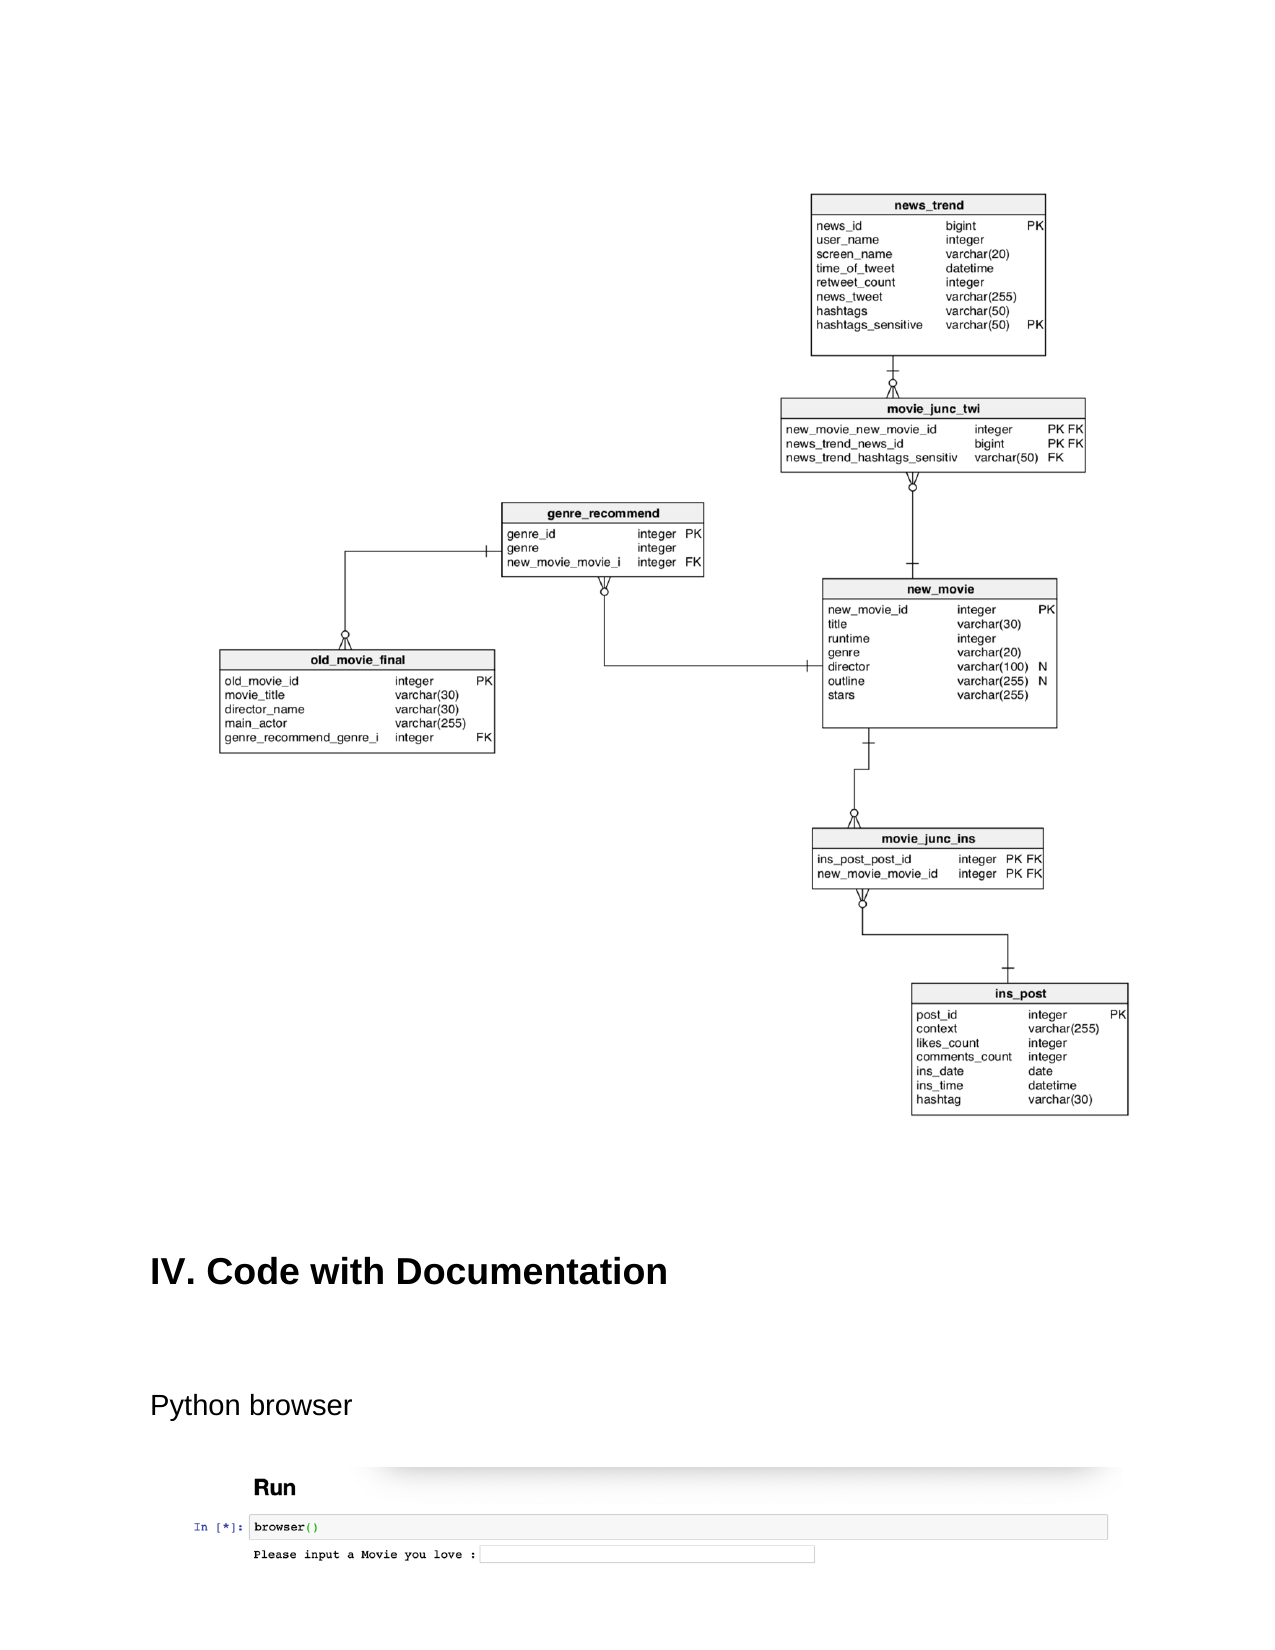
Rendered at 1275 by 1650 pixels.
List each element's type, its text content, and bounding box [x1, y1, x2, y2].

text Python browser [150, 1388, 1125, 1422]
picture [124, 187, 1156, 1128]
text IV. Code with Documentation [150, 1249, 1125, 1293]
picture [150, 1467, 1122, 1568]
